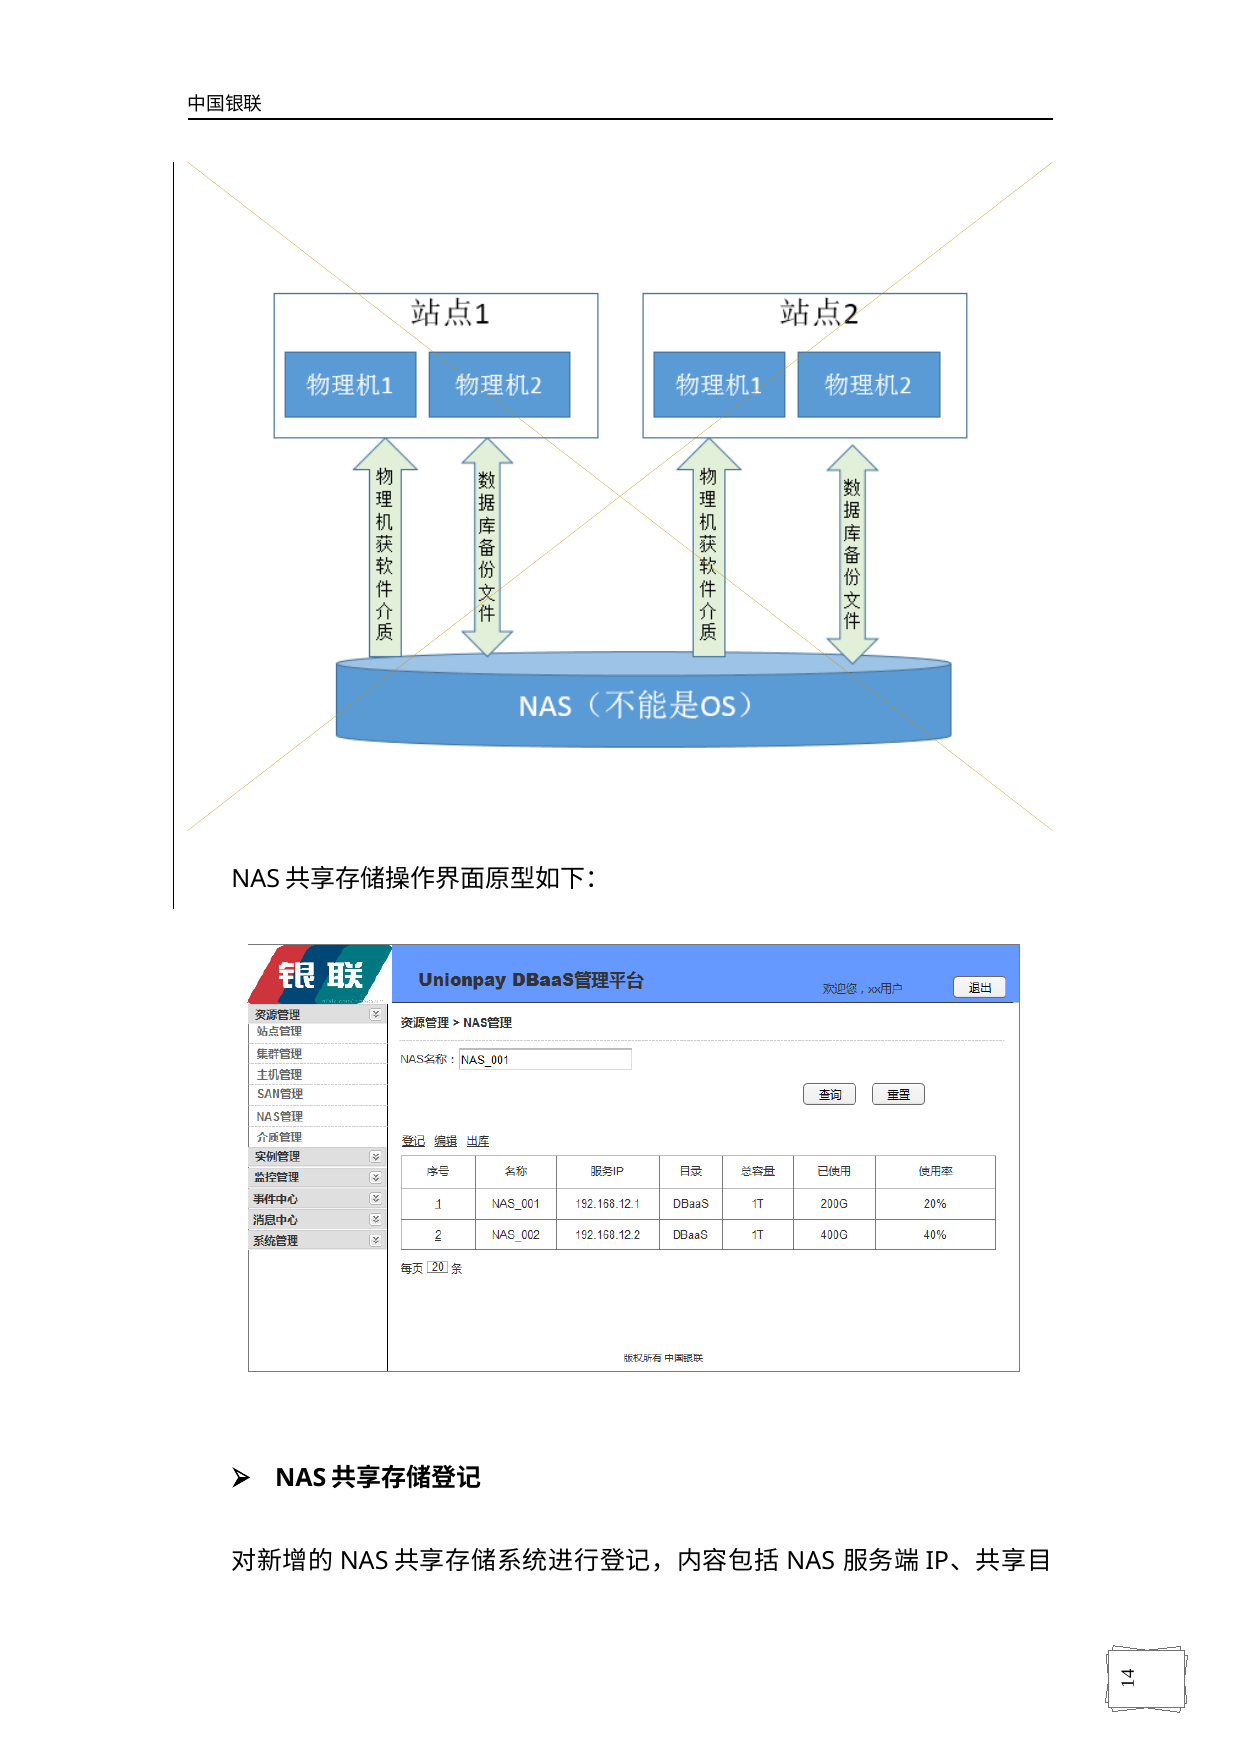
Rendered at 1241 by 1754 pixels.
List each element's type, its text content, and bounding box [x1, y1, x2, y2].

picture [622, 163, 1053, 830]
text NAS共享存储操作界面原型如下： [187, 844, 1053, 909]
picture [189, 498, 1051, 831]
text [187, 1526, 1053, 1591]
list NAS共享存储登记 [231, 1443, 1053, 1508]
picture [187, 163, 618, 830]
picture [231, 936, 1097, 1394]
picture [189, 162, 1051, 495]
